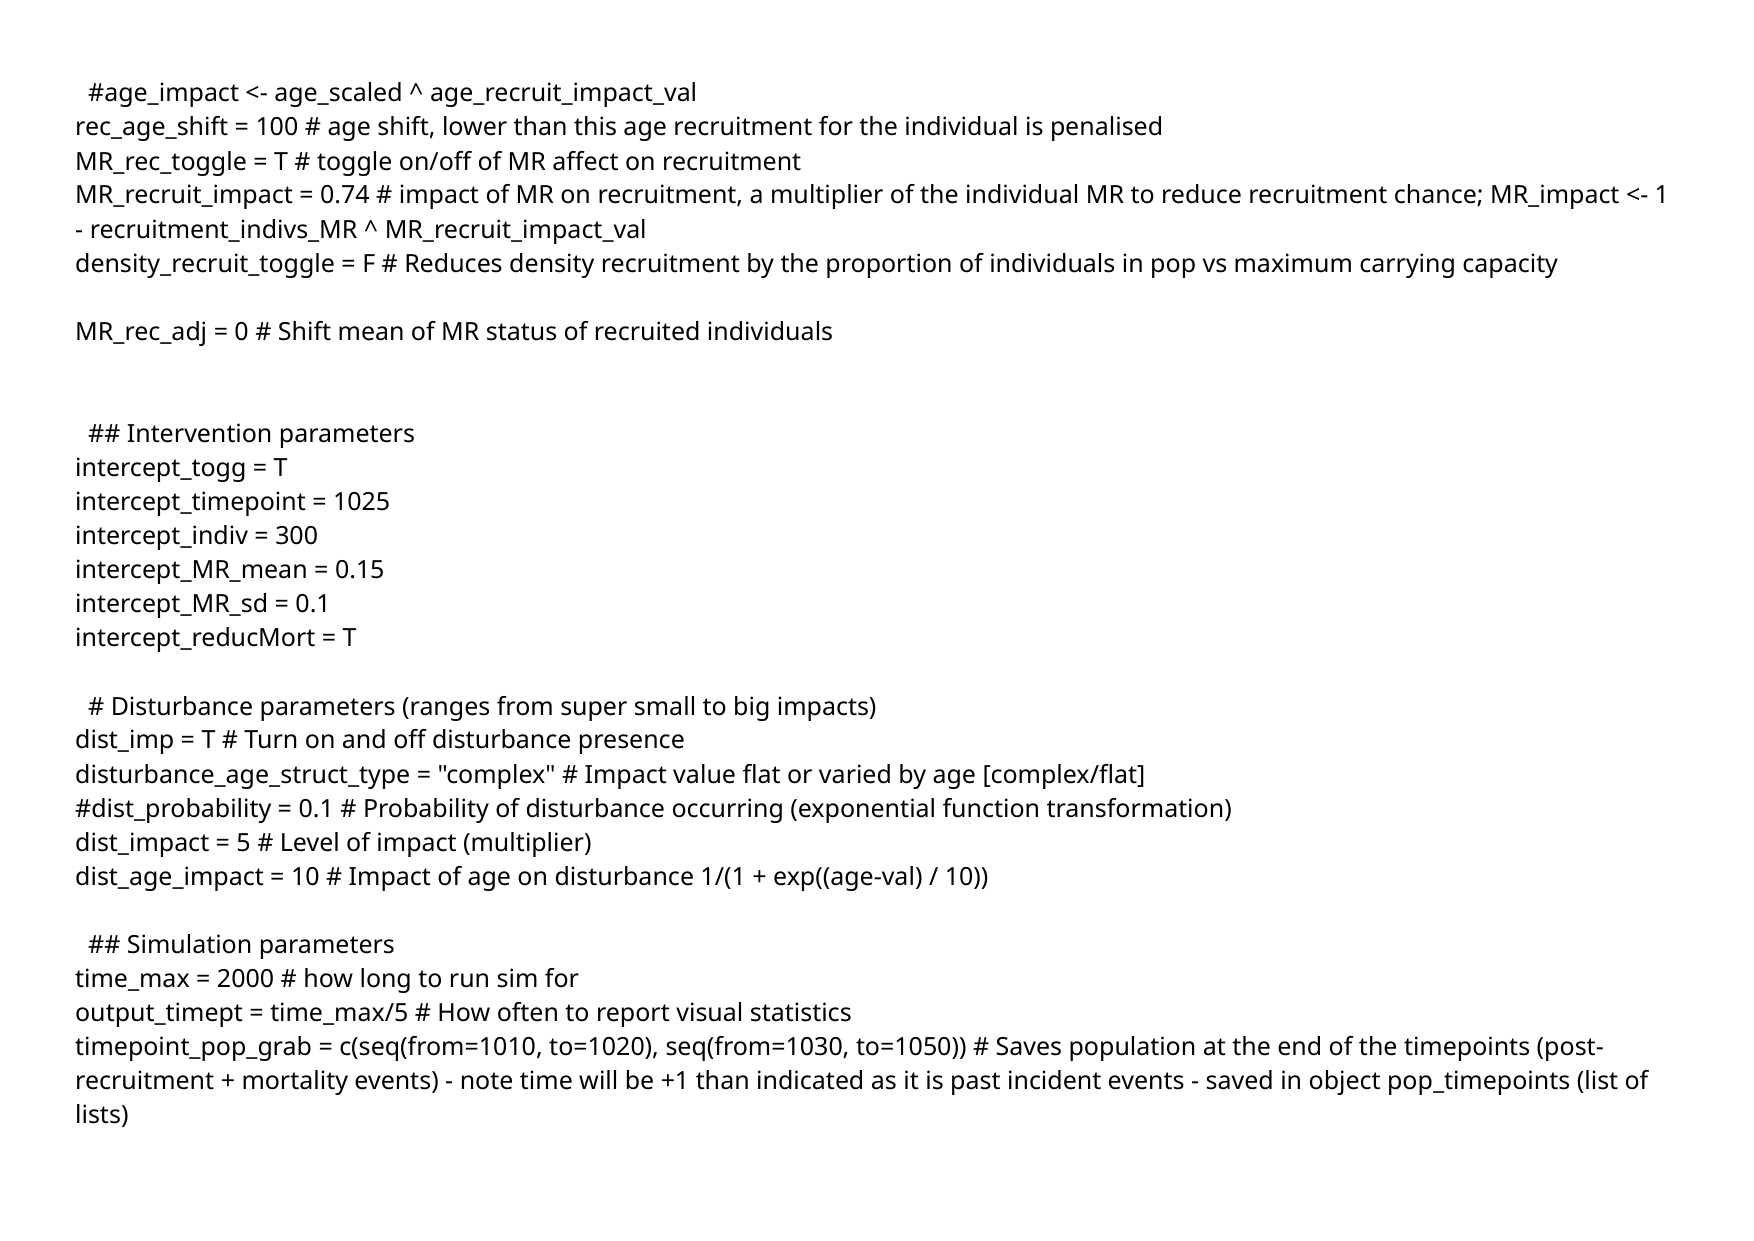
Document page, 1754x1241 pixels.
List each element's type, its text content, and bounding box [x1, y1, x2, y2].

text ## Intervention parameters [75, 416, 1679, 450]
text intercept_togg = T [75, 450, 1679, 484]
text rec_age_shift = 100 # age shift, lower than this age recruitment for the individual is penalised [75, 109, 1679, 143]
text time_max = 2000 # how long to run sim for [75, 961, 1679, 995]
text MR_recruit_impact = 0.74 # impact of MR on recruitment, a multiplier of the individual MR to reduce recruitment chance; MR_impact <- 1 - recruitment_indivs_MR ^ MR_recruit_impact_val [75, 177, 1679, 245]
text output_timept = time_max/5 # How often to report visual statistics [75, 995, 1679, 1029]
text dist_age_impact = 10 # Impact of age on disturbance 1/(1 + exp((age-val) / 10)) [75, 858, 1679, 892]
text MR_rec_adj = 0 # Shift mean of MR status of recruited individuals [75, 313, 1679, 347]
text intercept_indiv = 300 [75, 518, 1679, 552]
text disturbance_age_struct_type = "complex" # Impact value flat or varied by age [complex/flat] [75, 756, 1679, 790]
text dist_impact = 5 # Level of impact (multiplier) [75, 824, 1679, 858]
text # Disturbance parameters (ranges from super small to big impacts) [75, 688, 1679, 722]
text dist_imp = T # Turn on and off disturbance presence [75, 722, 1679, 756]
text density_recruit_toggle = F # Reduces density recruitment by the proportion of individuals in pop vs maximum carrying capacity [75, 245, 1679, 279]
text intercept_MR_sd = 0.1 [75, 586, 1679, 620]
text MR_rec_toggle = T # toggle on/off of MR affect on recruitment [75, 143, 1679, 177]
text timepoint_pop_grab = c(seq(from=1010, to=1020), seq(from=1030, to=1050)) # Saves population at the end of the timepoints (post-recruitment + mortality events) - note time will be +1 than indicated as it is past incident events - saved in object pop_timepoints (list of lists) [75, 1029, 1679, 1131]
text intercept_timepoint = 1025 [75, 484, 1679, 518]
text intercept_MR_mean = 0.15 [75, 552, 1679, 586]
text #dist_probability = 0.1 # Probability of disturbance occurring (exponential function transformation) [75, 790, 1679, 824]
text #age_impact <- age_scaled ^ age_recruit_impact_val [75, 75, 1679, 109]
text intercept_reducMort = T [75, 620, 1679, 654]
text ## Simulation parameters [75, 927, 1679, 961]
